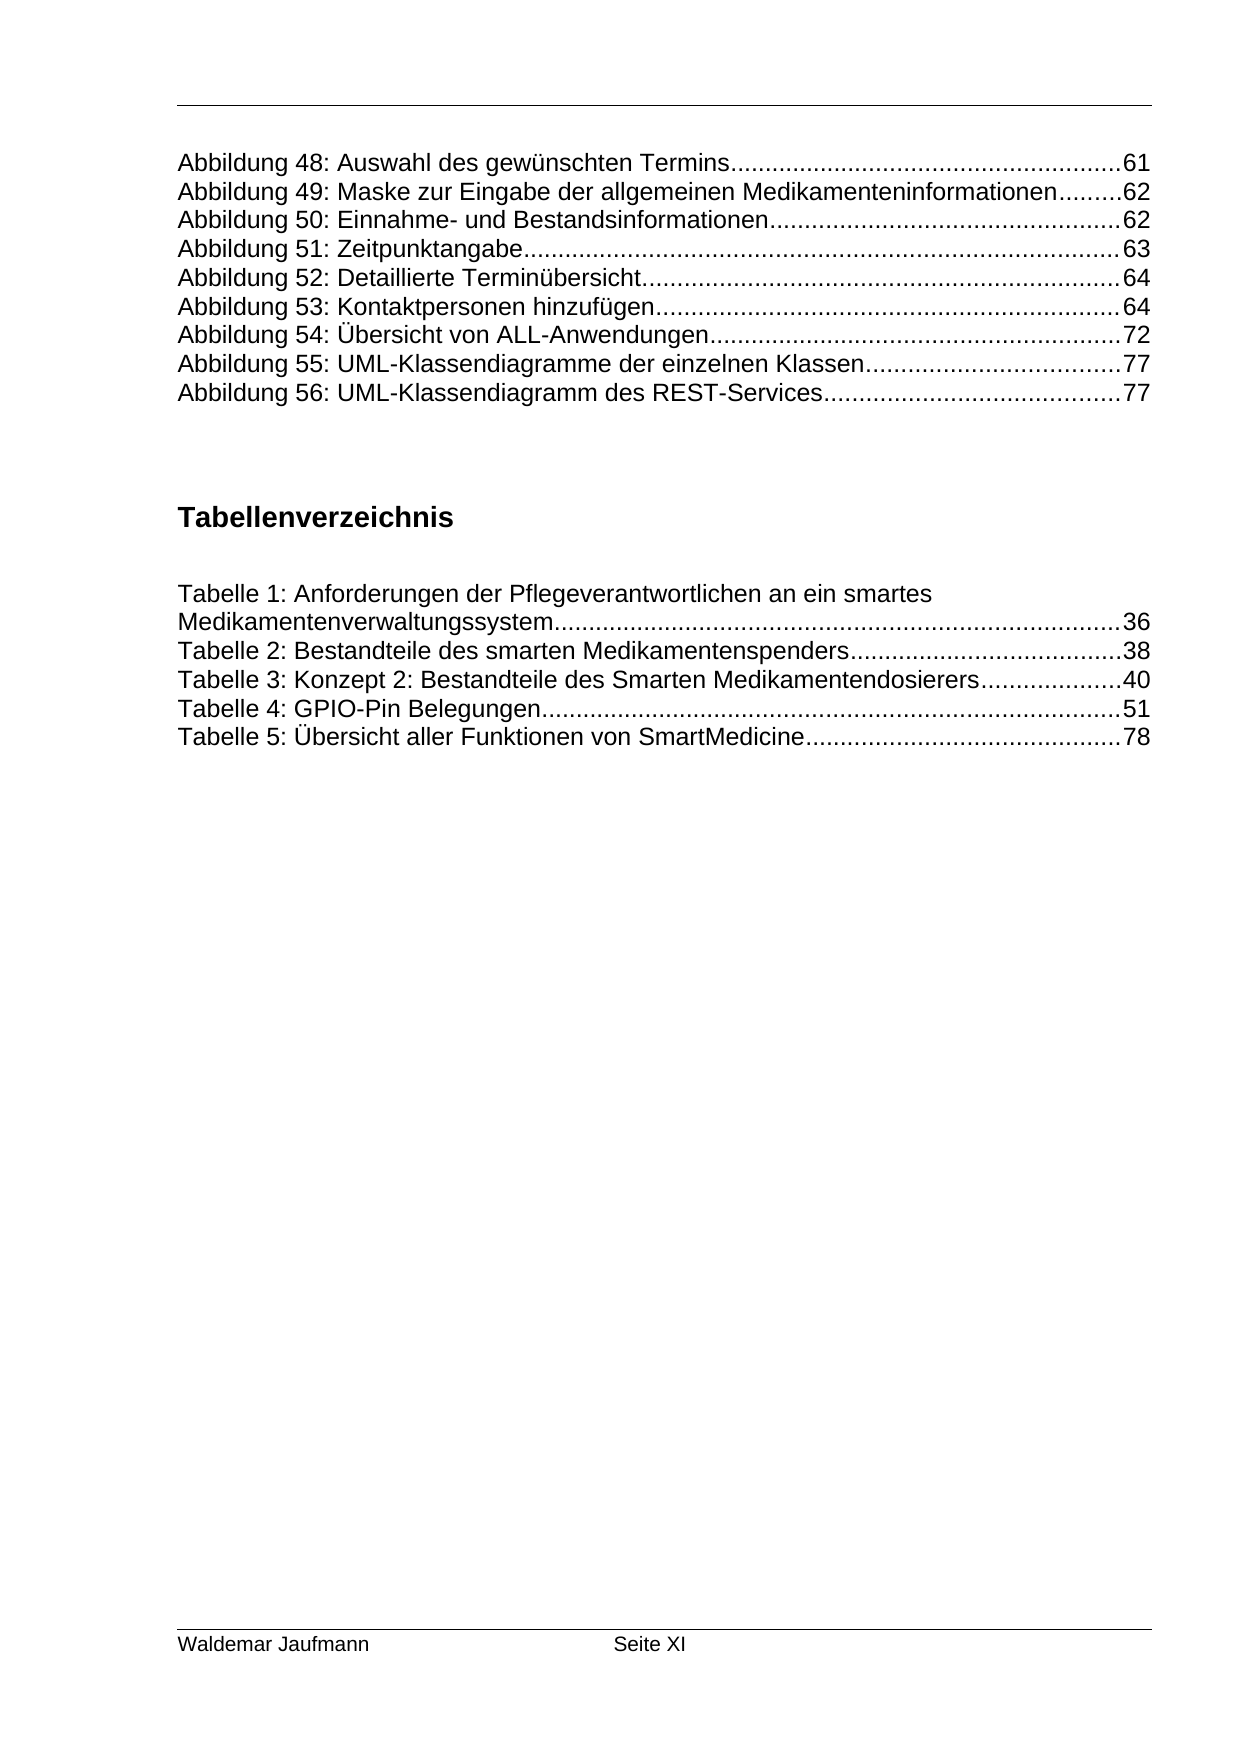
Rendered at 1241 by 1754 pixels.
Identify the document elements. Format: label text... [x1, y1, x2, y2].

text Abbildung 56: UML-Klassendiagramm des REST-Services 77 [177, 378, 1152, 406]
text Tabelle 2: Bestandteile des smarten Medikamentenspenders 38 [177, 636, 1152, 665]
text Abbildung 51: Zeitpunktangabe 63 [177, 234, 1152, 263]
text Abbildung 55: UML-Klassendiagramme der einzelnen Klassen 77 [177, 349, 1152, 378]
subtitle Tabellenverzeichnis [177, 499, 1152, 533]
text Abbildung 54: Übersicht von ALL-Anwendungen 72 [177, 320, 1152, 349]
text Abbildung 53: Kontaktpersonen hinzufügen 64 [177, 291, 1152, 320]
text Abbildung 50: Einnahme- und Bestandsinformationen 62 [177, 205, 1152, 234]
text Tabelle 3: Konzept 2: Bestandteile des Smarten Medikamentendosierers 40 [177, 665, 1152, 694]
text Abbildung 48: Auswahl des gewünschten Termins 61 [177, 148, 1152, 176]
text Abbildung 49: Maske zur Eingabe der allgemeinen Medikamenteninformationen 62 [177, 176, 1152, 205]
text Abbildung 52: Detaillierte Terminübersicht 64 [177, 263, 1152, 291]
text Tabelle 5: Übersicht aller Funktionen von SmartMedicine 78 [177, 722, 1152, 751]
text Tabelle 4: GPIO-Pin Belegungen 51 [177, 694, 1152, 722]
text Tabelle 1: Anforderungen der Pflegeverantwortlichen an ein smartes Medikamentenverwaltungssystem 36 [177, 579, 1152, 636]
